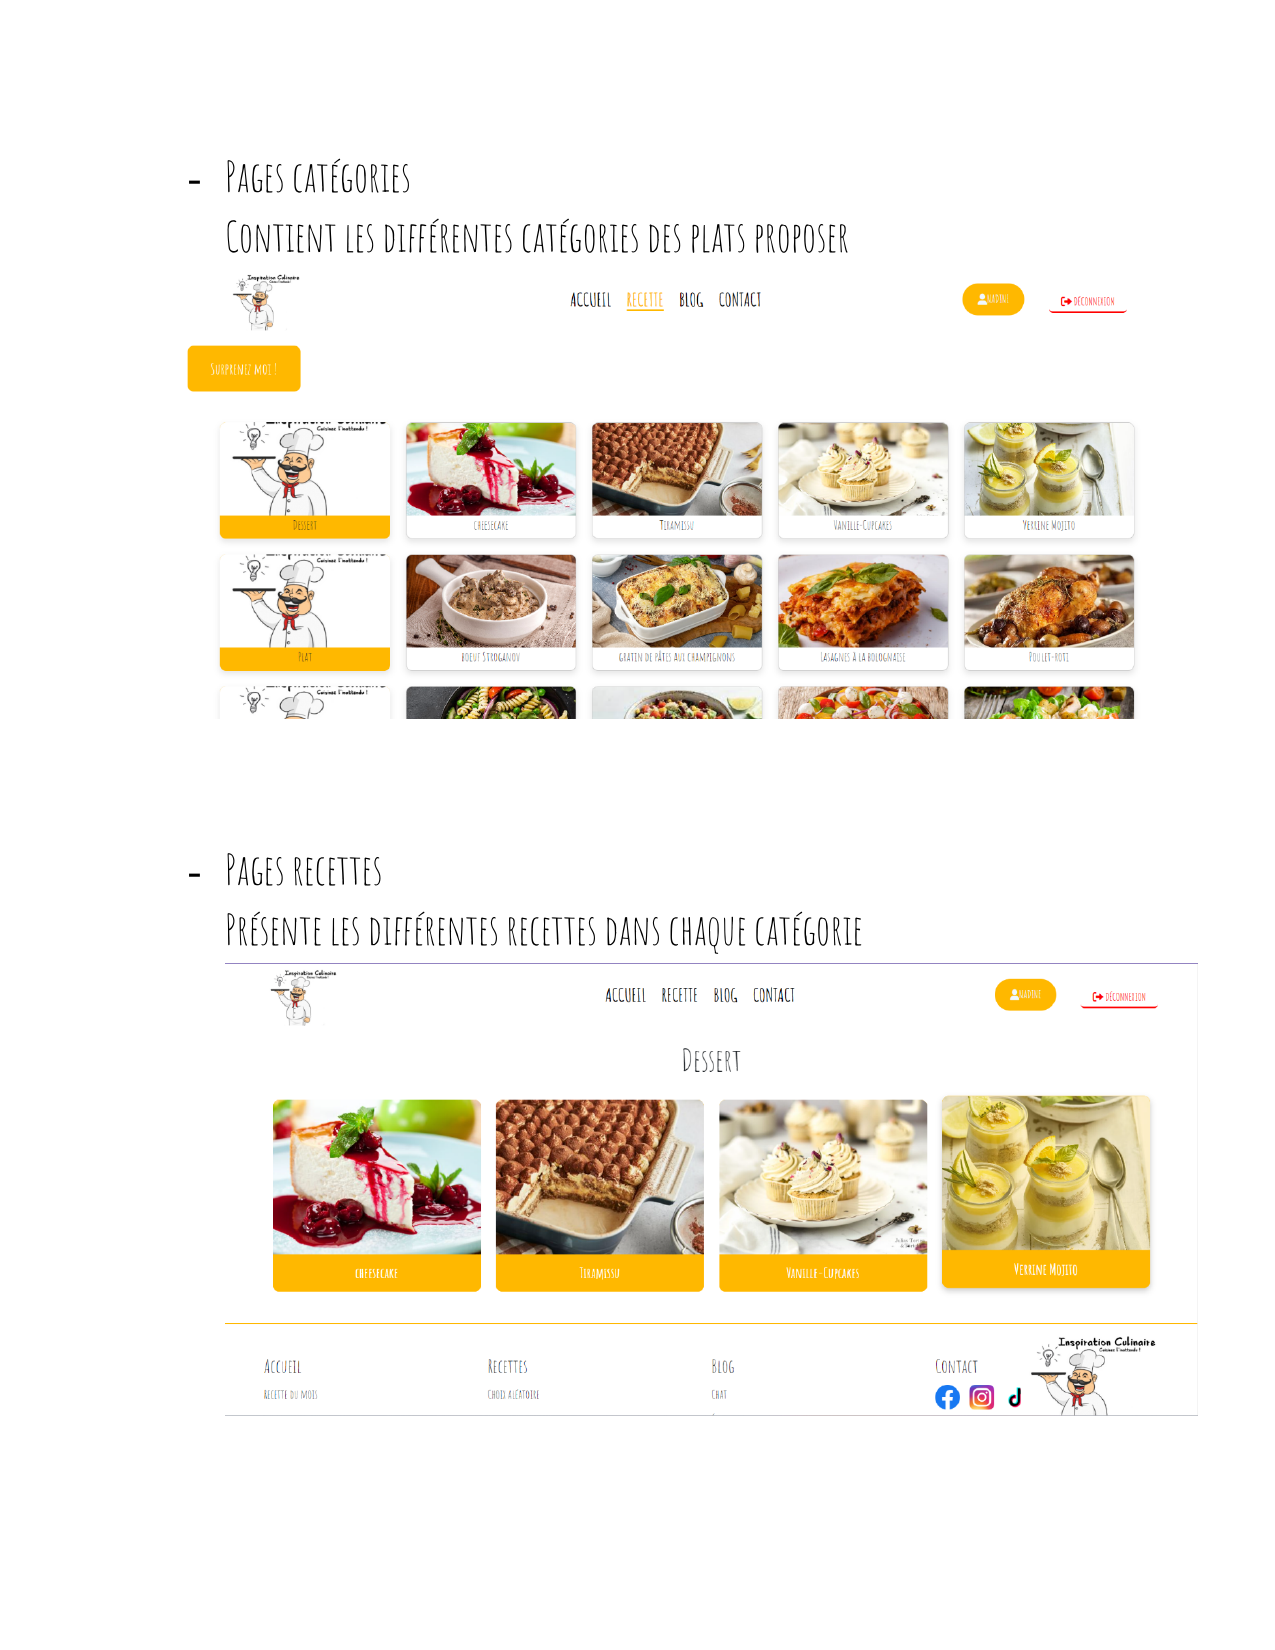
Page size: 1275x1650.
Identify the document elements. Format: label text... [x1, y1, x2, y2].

list Pages catégories [187, 150, 1125, 202]
picture [225, 963, 1198, 1416]
picture [187, 270, 1163, 719]
list Pages recettes [187, 843, 1125, 896]
list Présente les différentes recettes dans chaque catégorie [225, 903, 1125, 956]
list Contient les différentes catégories des plats proposer [225, 210, 1125, 263]
